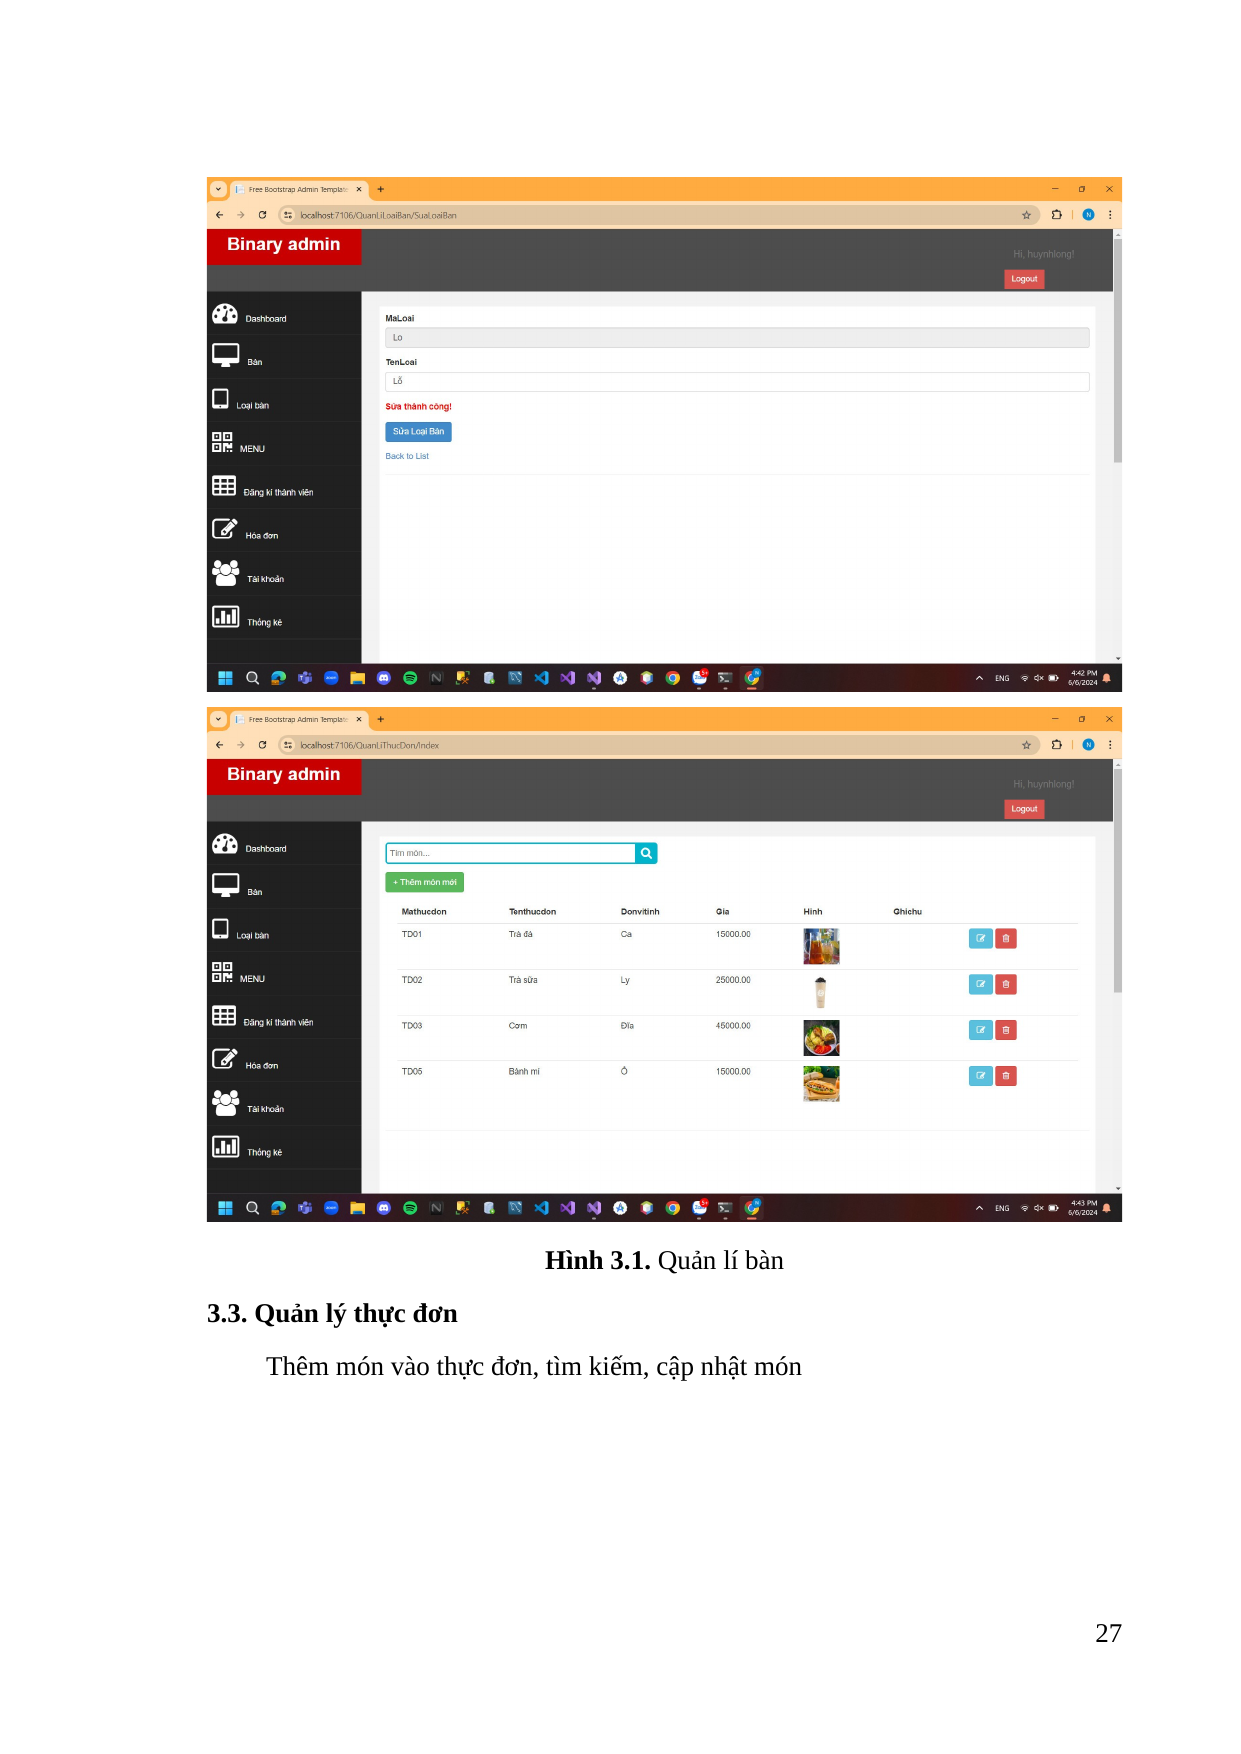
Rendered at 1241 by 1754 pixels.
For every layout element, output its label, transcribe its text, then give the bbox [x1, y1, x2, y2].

text Thêm món vào thực đơn, tìm kiếm, cập nhật món [207, 1350, 1122, 1381]
picture [206, 707, 1123, 1222]
picture [206, 177, 1123, 692]
title Quản lí bàn [207, 1244, 1122, 1275]
subtitle Quản lý thực đơn [207, 1297, 1122, 1328]
